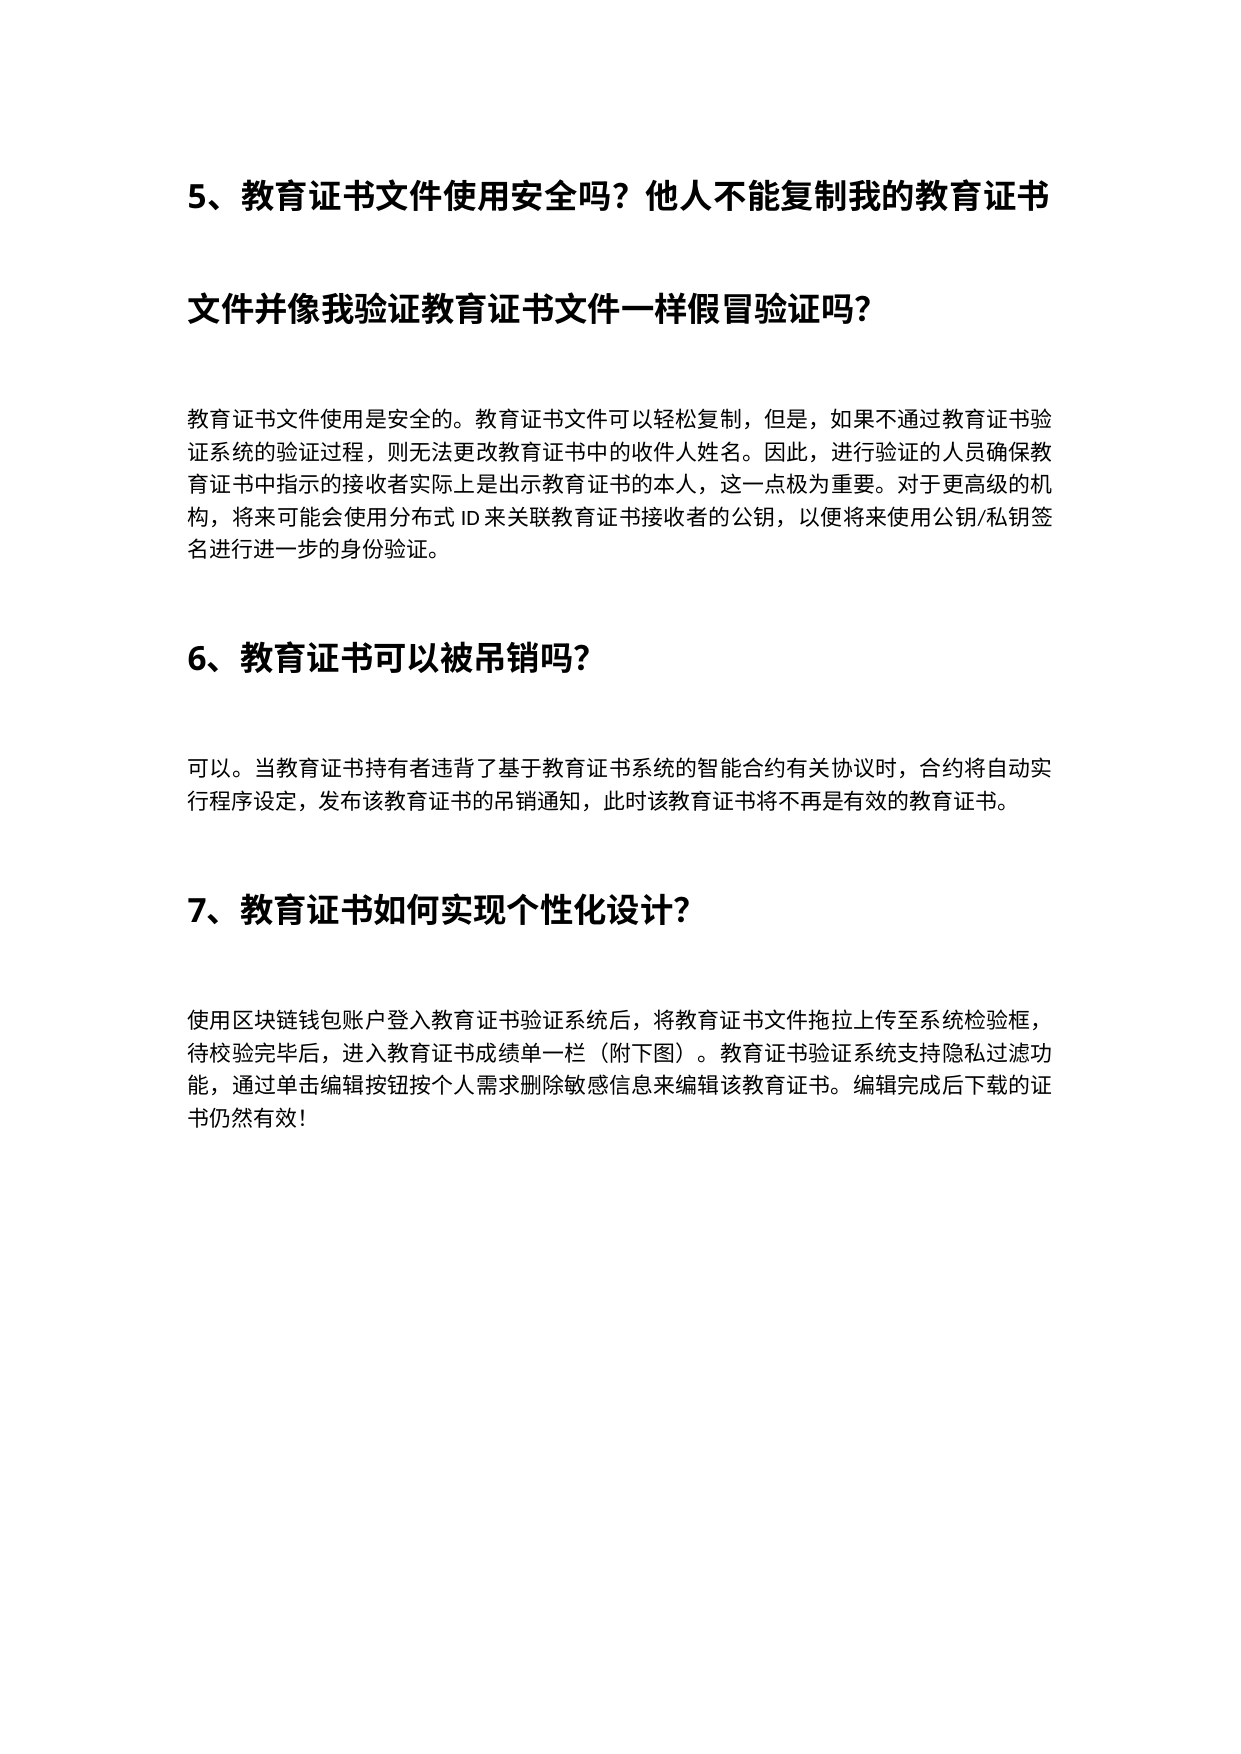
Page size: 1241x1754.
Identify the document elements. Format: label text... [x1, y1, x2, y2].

subtitle 6、教育证书可以被吊销吗？ [187, 624, 1053, 689]
subtitle 7、教育证书如何实现个性化设计？ [187, 876, 1053, 941]
text 教育证书文件使用是安全的。教育证书文件可以轻松复制，但是，如果不通过教育证书验证系统的验证过程，则无法更改教育证书中的收件人姓名。因此，进行验证的人员确保教育证书中指示的接收者实际上是出示教育证书的本人，这一点极为重要。对于更高级的机构，将来可能会使用分布式ID来关联教育证书接收者的公钥，以便将来使用公钥/私钥签名进行进一步的身份验证。 [187, 402, 1053, 564]
subtitle 5、教育证书文件使用安全吗？他人不能复制我的教育证书文件并像我验证教育证书文件一样假冒验证吗？ [187, 162, 1053, 339]
text 可以。当教育证书持有者违背了基于教育证书系统的智能合约有关协议时，合约将自动实行程序设定，发布该教育证书的吊销通知，此时该教育证书将不再是有效的教育证书。 [187, 751, 1053, 816]
text 使用区块链钱包账户登入教育证书验证系统后，将教育证书文件拖拉上传至系统检验框，待校验完毕后，进入教育证书成绩单一栏（附下图）。教育证书验证系统支持隐私过滤功能，通过单击编辑按钮按个人需求删除敏感信息来编辑该教育证书。编辑完成后下载的证书仍然有效！ [187, 1003, 1053, 1133]
